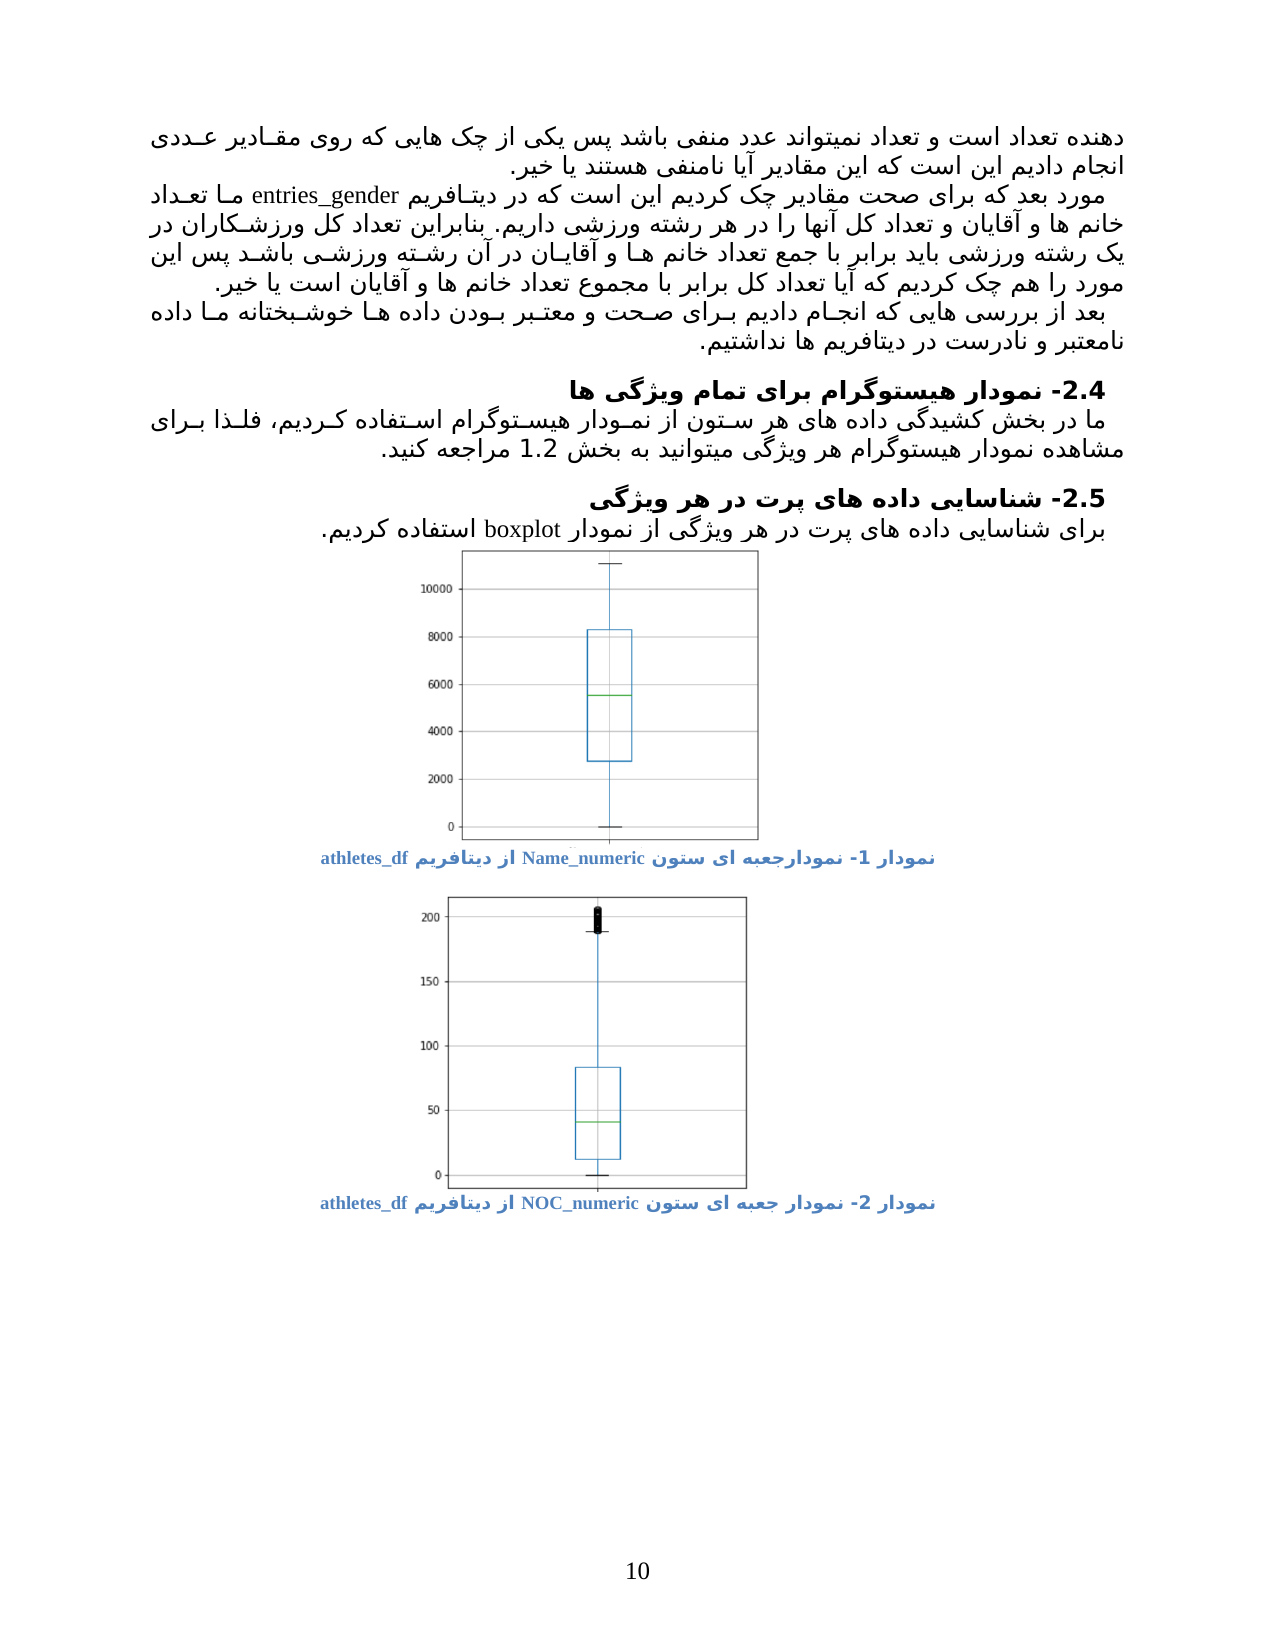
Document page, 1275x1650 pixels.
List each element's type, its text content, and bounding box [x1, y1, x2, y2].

picture [415, 890, 758, 1192]
picture [416, 542, 765, 848]
text بعد از بررسی هایی که انجام دادیم برای صحت و معتبر بودن داده ها خوشبختانه ما داده نامعتبر و نادرست در دیتافریم ها نداشتیم. [150, 297, 1125, 355]
subtitle 2.5- شناسایی داده های پرت در هر ویژگی [150, 484, 1125, 514]
text نمودار 1- نمودارجعبه ای ستون Name_numeric از دیتافریم athletes_df [150, 847, 1125, 869]
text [150, 122, 1125, 180]
text مورد بعد که برای صحت مقادیر چک کردیم این است که در دیتافریم entries_gender ما تعداد خانم ها و آقایان و تعداد کل آنها را در هر رشته ورزشی داریم. بنابراین تعداد کل ورزشکاران در یک رشته ورزشی باید برابر با جمع تعداد خانم ها و آقایان در آن رشته ورزشی باشد پس این مورد را هم چک کردیم که آیا تعداد کل برابر با مجموع تعداد خانم ها و آقایان است یا خیر. [150, 180, 1125, 297]
text نمودار 2- نمودار جعبه ای ستون NOC_numeric از دیتافریم athletes_df [150, 1192, 1125, 1214]
text ما در بخش کشیدگی داده های هر ستون از نمودار هیستوگرام استفاده کردیم، فلذا برای مشاهده نمودار هیستوگرام هر ویژگی میتوانید به بخش 1.2 مراجعه کنید. [150, 405, 1125, 464]
text برای شناسایی داده های پرت در هر ویژگی از نمودار boxplot استفاده کردیم. [150, 514, 1125, 543]
subtitle 2.4- نمودار هیستوگرام برای تمام ویژگی ها [150, 376, 1125, 405]
